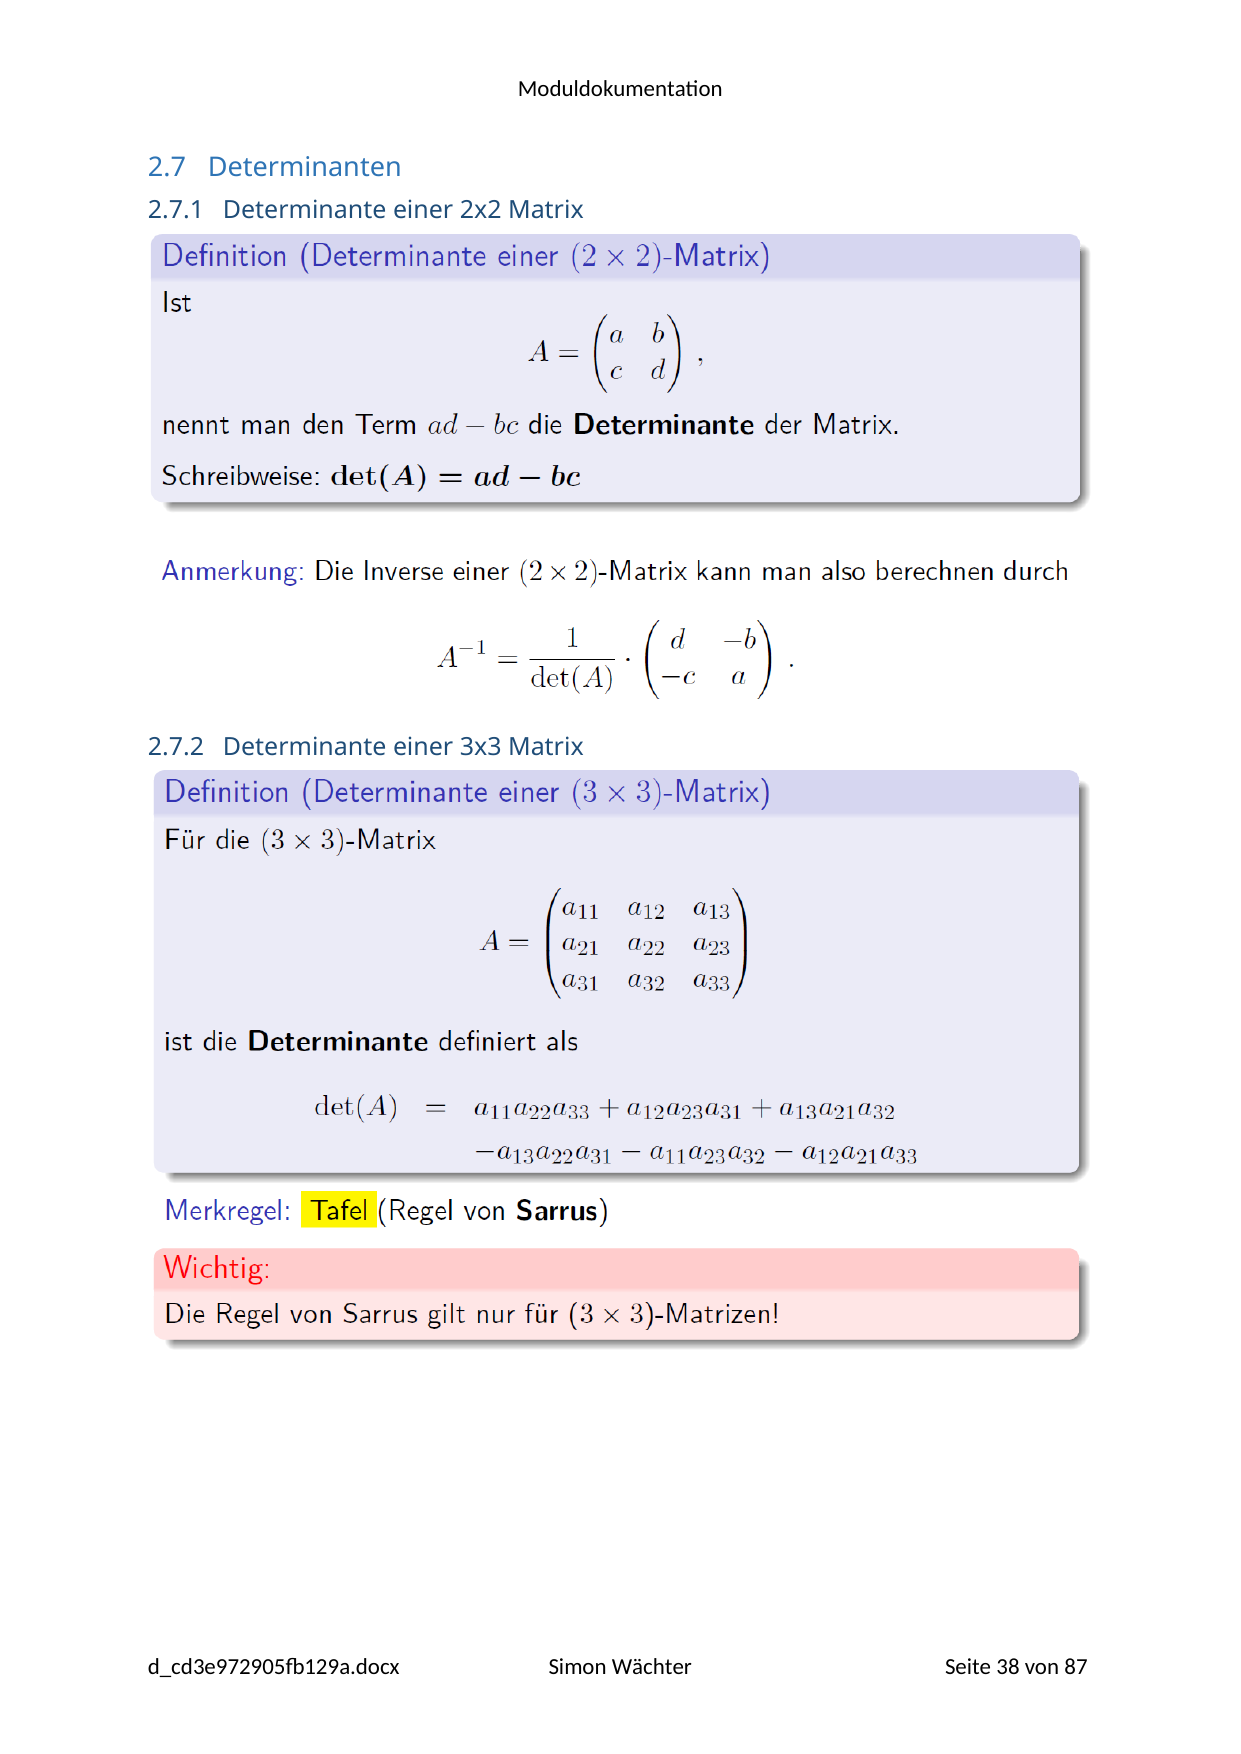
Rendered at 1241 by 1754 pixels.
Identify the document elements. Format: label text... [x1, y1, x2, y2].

subtitle Determinante einer 2x2 Matrix [148, 192, 1093, 226]
subtitle Determinanten [148, 148, 1093, 184]
picture [147, 765, 1093, 1352]
subtitle Determinante einer 3x3 Matrix [148, 729, 1093, 763]
picture [147, 228, 1093, 710]
